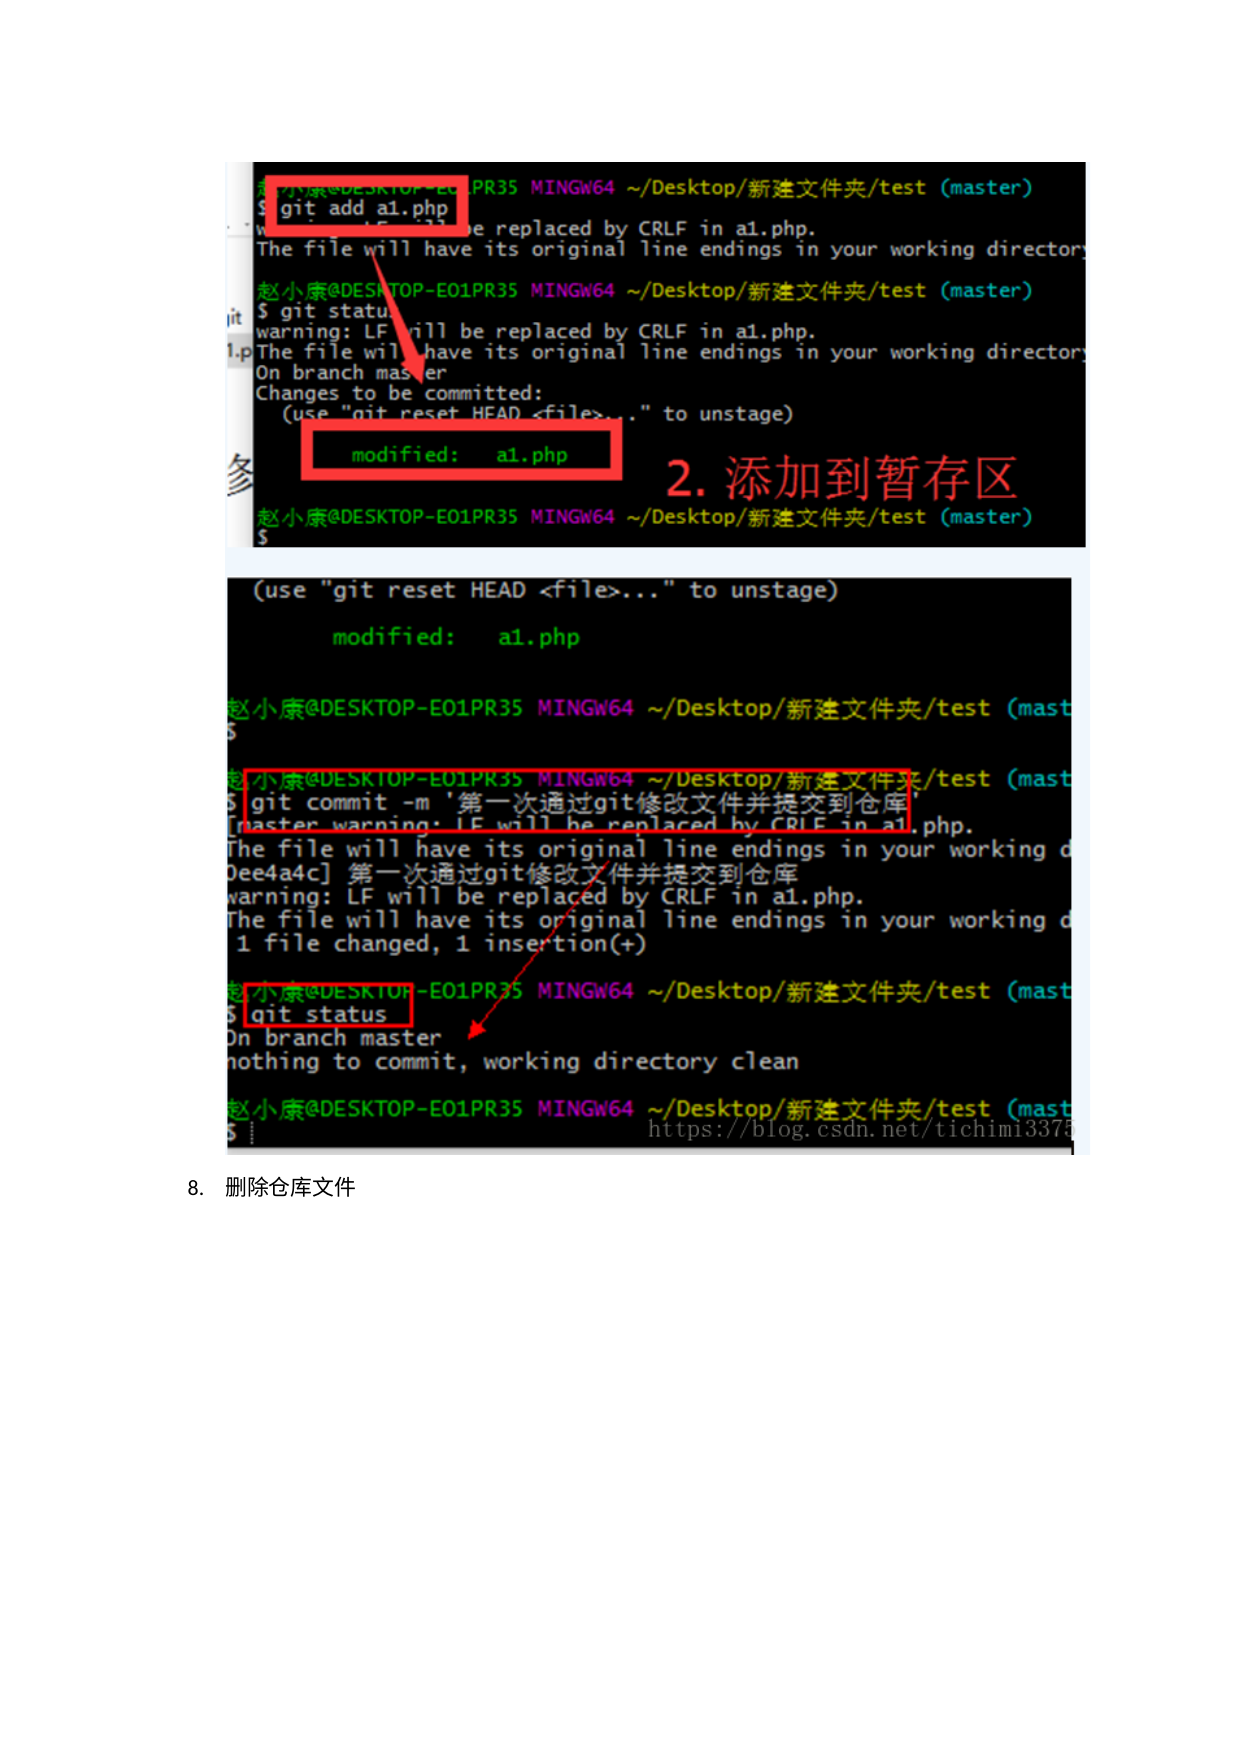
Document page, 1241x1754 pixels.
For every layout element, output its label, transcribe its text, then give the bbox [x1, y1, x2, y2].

list 删除仓库文件 [187, 1169, 1053, 1202]
picture [225, 162, 1091, 1155]
